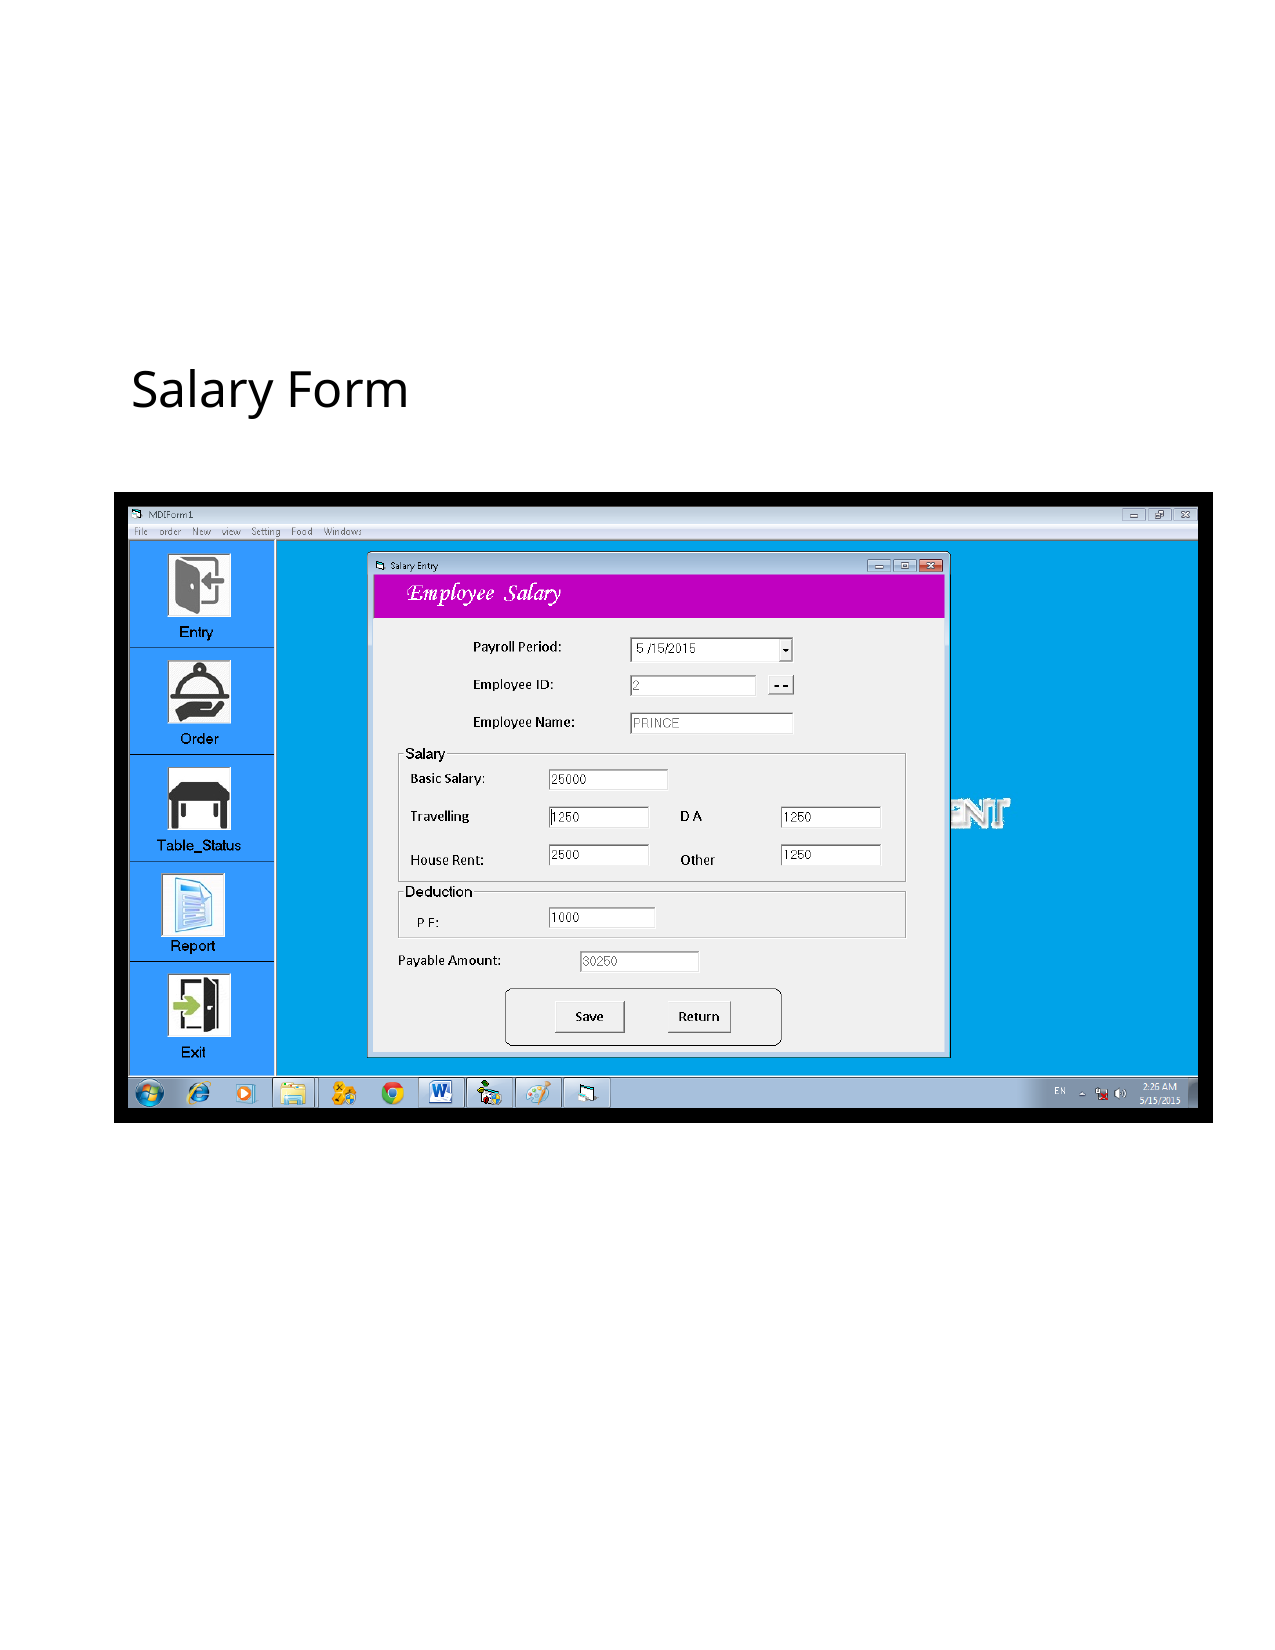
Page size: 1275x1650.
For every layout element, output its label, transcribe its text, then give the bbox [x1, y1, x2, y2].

picture [368, 552, 1010, 1057]
picture [128, 506, 1198, 1108]
text Salary Form [131, 354, 1087, 422]
